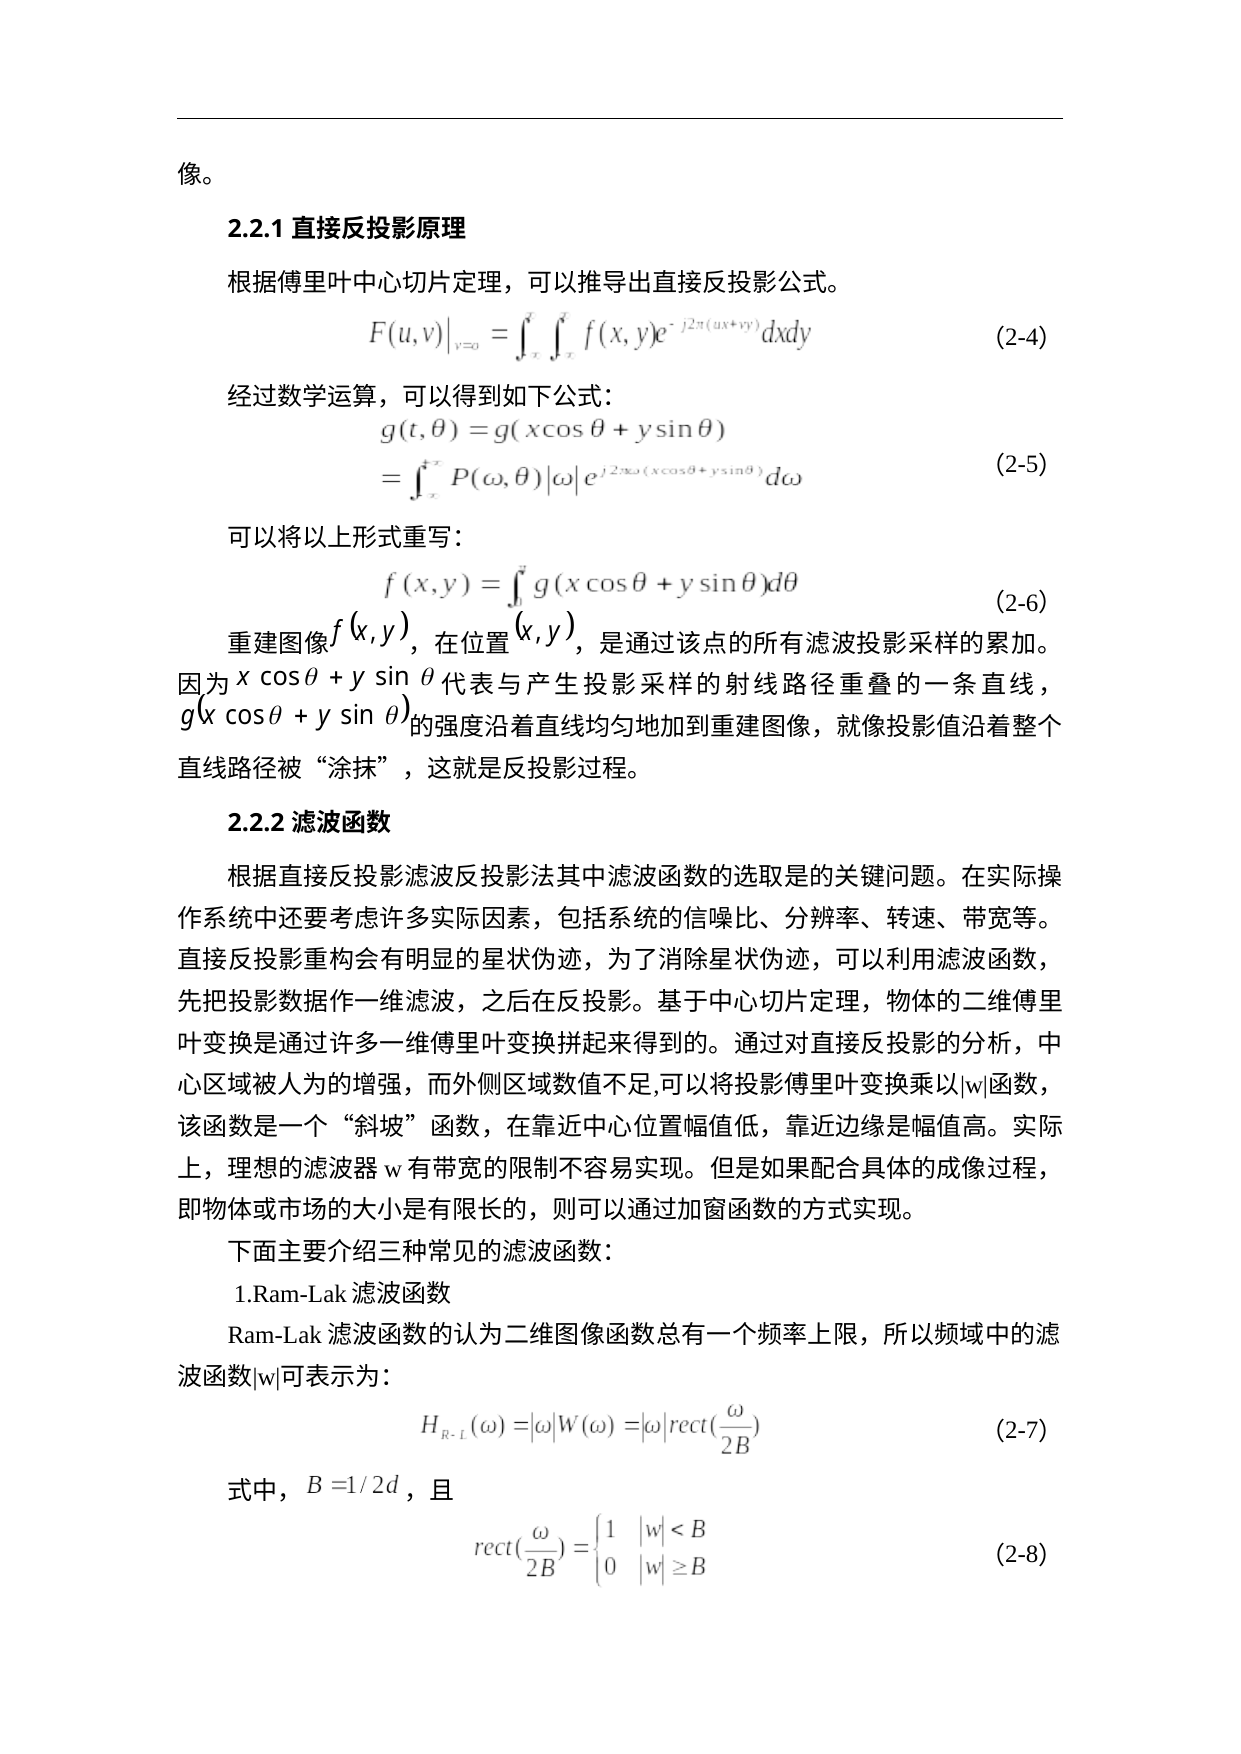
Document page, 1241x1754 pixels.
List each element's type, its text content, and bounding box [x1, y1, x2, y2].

text （2-4） [177, 300, 1063, 372]
text Ram-Lak滤波函数的认为二维图像函数总有一个频率上限，所以频域中的滤波函数|w|可表示为： [177, 1311, 1063, 1394]
text 式中，，且 [177, 1466, 1063, 1508]
text （2-8） [177, 1508, 1063, 1600]
text （2-6） [177, 555, 1063, 619]
text 经过数学运算，可以得到如下公式： [177, 372, 1063, 414]
subtitle 2.2.2 滤波函数 [177, 798, 1063, 840]
text （2-5） [177, 414, 1063, 513]
text 重建图像，在位置，是通过该点的所有滤波投影采样的累加。因为代表与产生投影采样的射线路径重叠的一条直线，的强度沿着直线均匀地加到重建图像，就像投影值沿着整个直线路径被“涂抹”，这就是反投影过程。 [177, 619, 1063, 786]
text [177, 150, 1063, 192]
text 可以将以上形式重写： [177, 513, 1063, 555]
text 根据直接反投影滤波反投影法其中滤波函数的选取是的关键问题。在实际操作系统中还要考虑许多实际因素，包括系统的信噪比、分辨率、转速、带宽等。直接反投影重构会有明显的星状伪迹，为了消除星状伪迹，可以利用滤波函数，先把投影数据作一维滤波，之后在反投影。基于中心切片定理，物体的二维傅里叶变换是通过许多一维傅里叶变换拼起来得到的。通过对直接反投影的分析，中心区域被人为的增强，而外侧区域数值不足,可以将投影傅里叶变换乘以|w|函数，该函数是一个“斜坡”函数，在靠近中心位置幅值低，靠近边缘是幅值高。实际上，理想的滤波器w有带宽的限制不容易实现。但是如果配合具体的成像过程，即物体或市场的大小是有限长的，则可以通过加窗函数的方式实现。 [177, 852, 1063, 1227]
text 1.Ram-Lak滤波函数 [177, 1269, 1063, 1311]
text 根据傅里叶中心切片定理，可以推导出直接反投影公式。 [177, 258, 1063, 300]
subtitle 2.2.1 直接反投影原理 [177, 204, 1063, 246]
text （2-7） [177, 1394, 1063, 1466]
text 下面主要介绍三种常见的滤波函数： [177, 1227, 1063, 1269]
